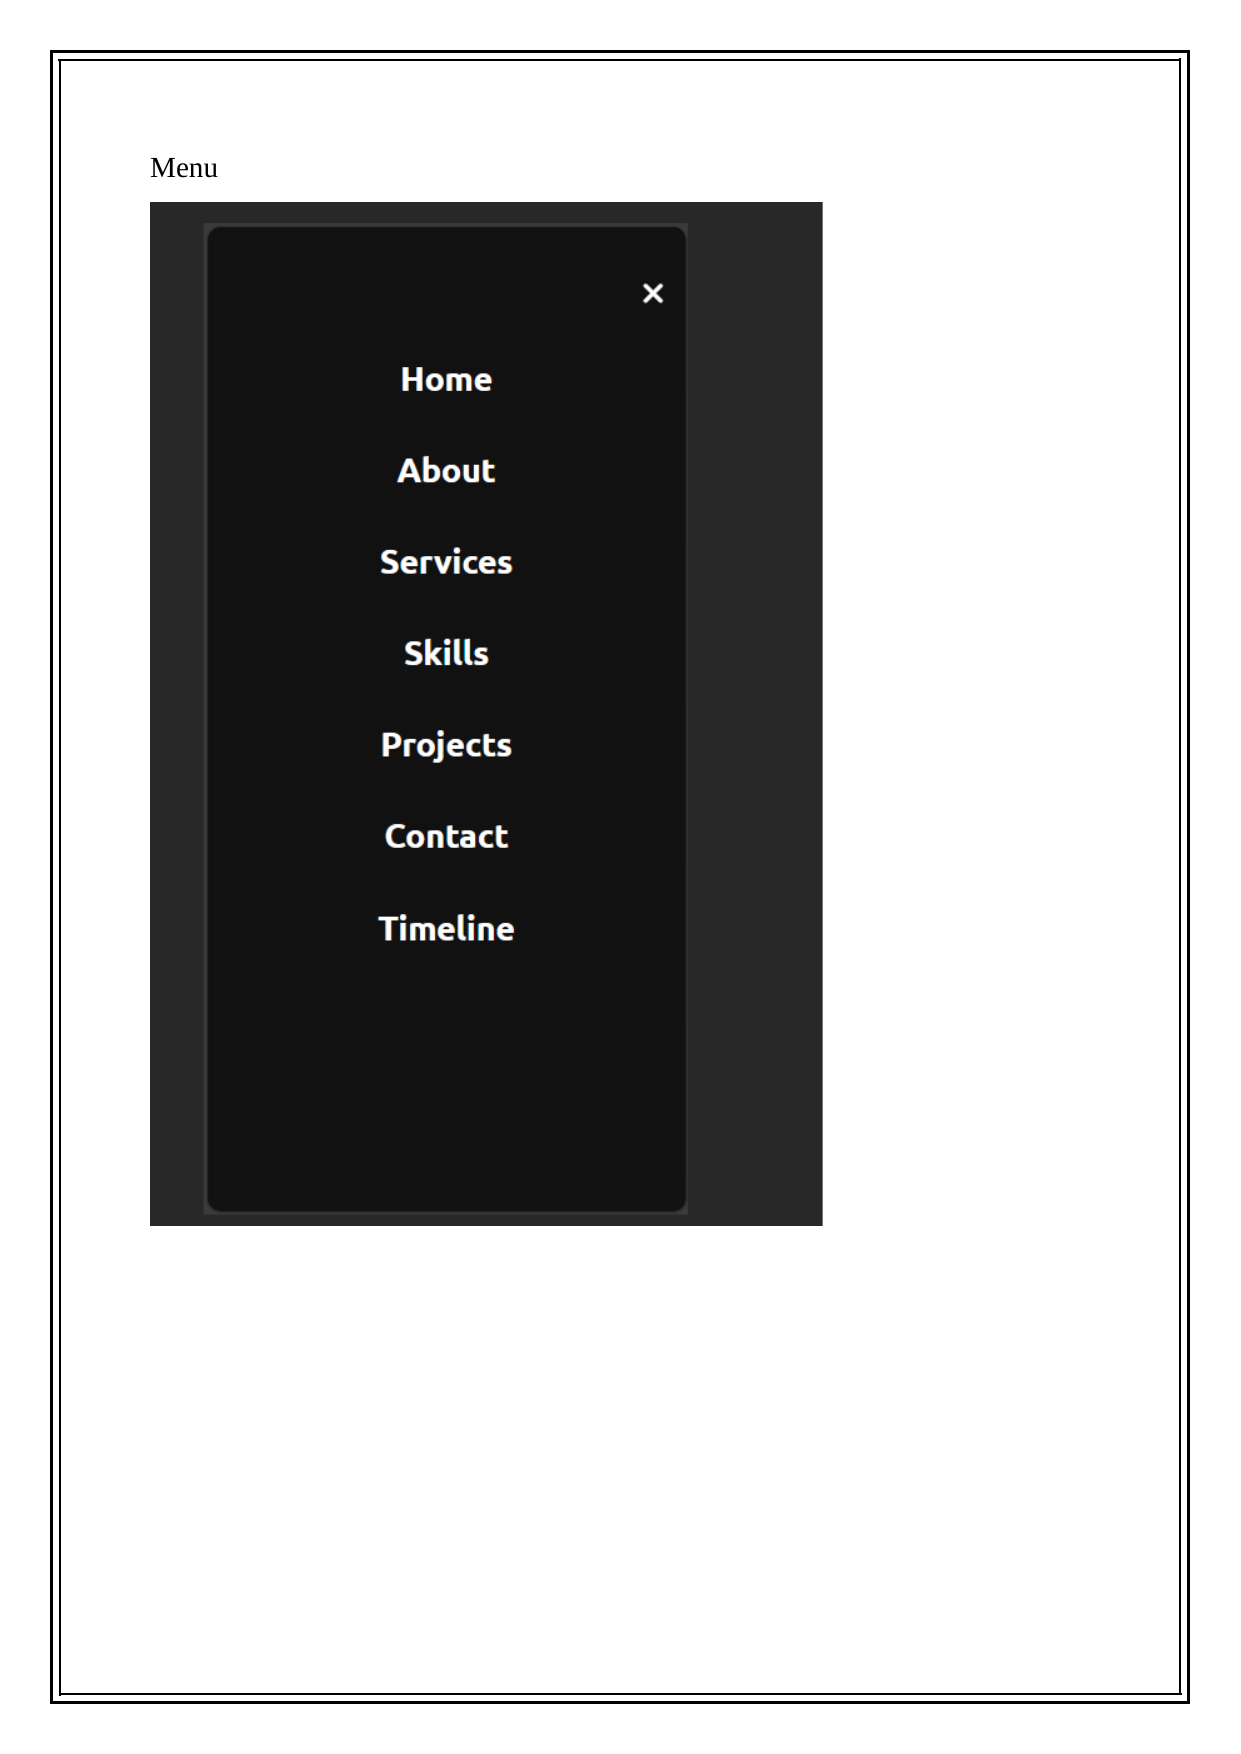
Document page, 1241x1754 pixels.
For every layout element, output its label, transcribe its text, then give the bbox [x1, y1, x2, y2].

text Menu [150, 150, 1090, 183]
picture [150, 202, 823, 1226]
